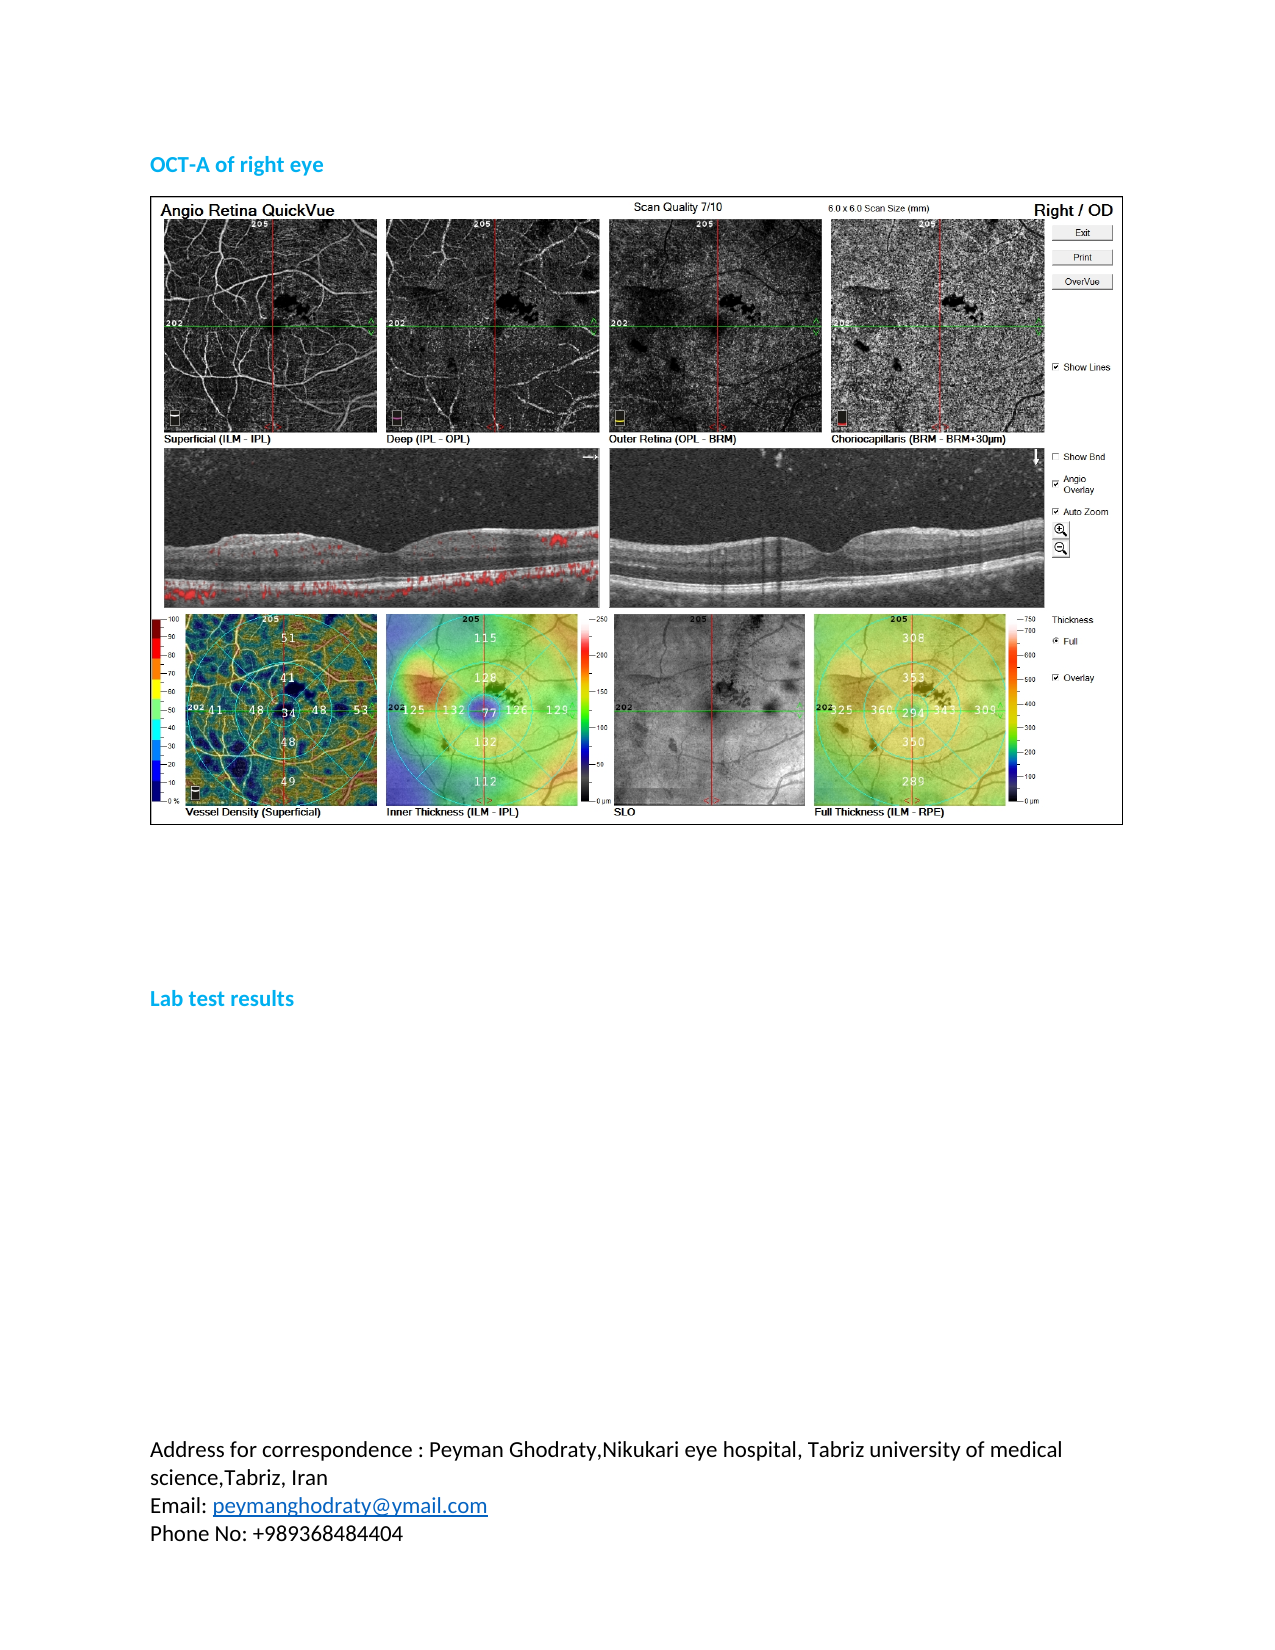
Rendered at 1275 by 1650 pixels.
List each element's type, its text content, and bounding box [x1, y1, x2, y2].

text Lab test results [150, 984, 1125, 1012]
picture [151, 197, 1122, 824]
text OCT-A of right eye [150, 150, 1125, 178]
